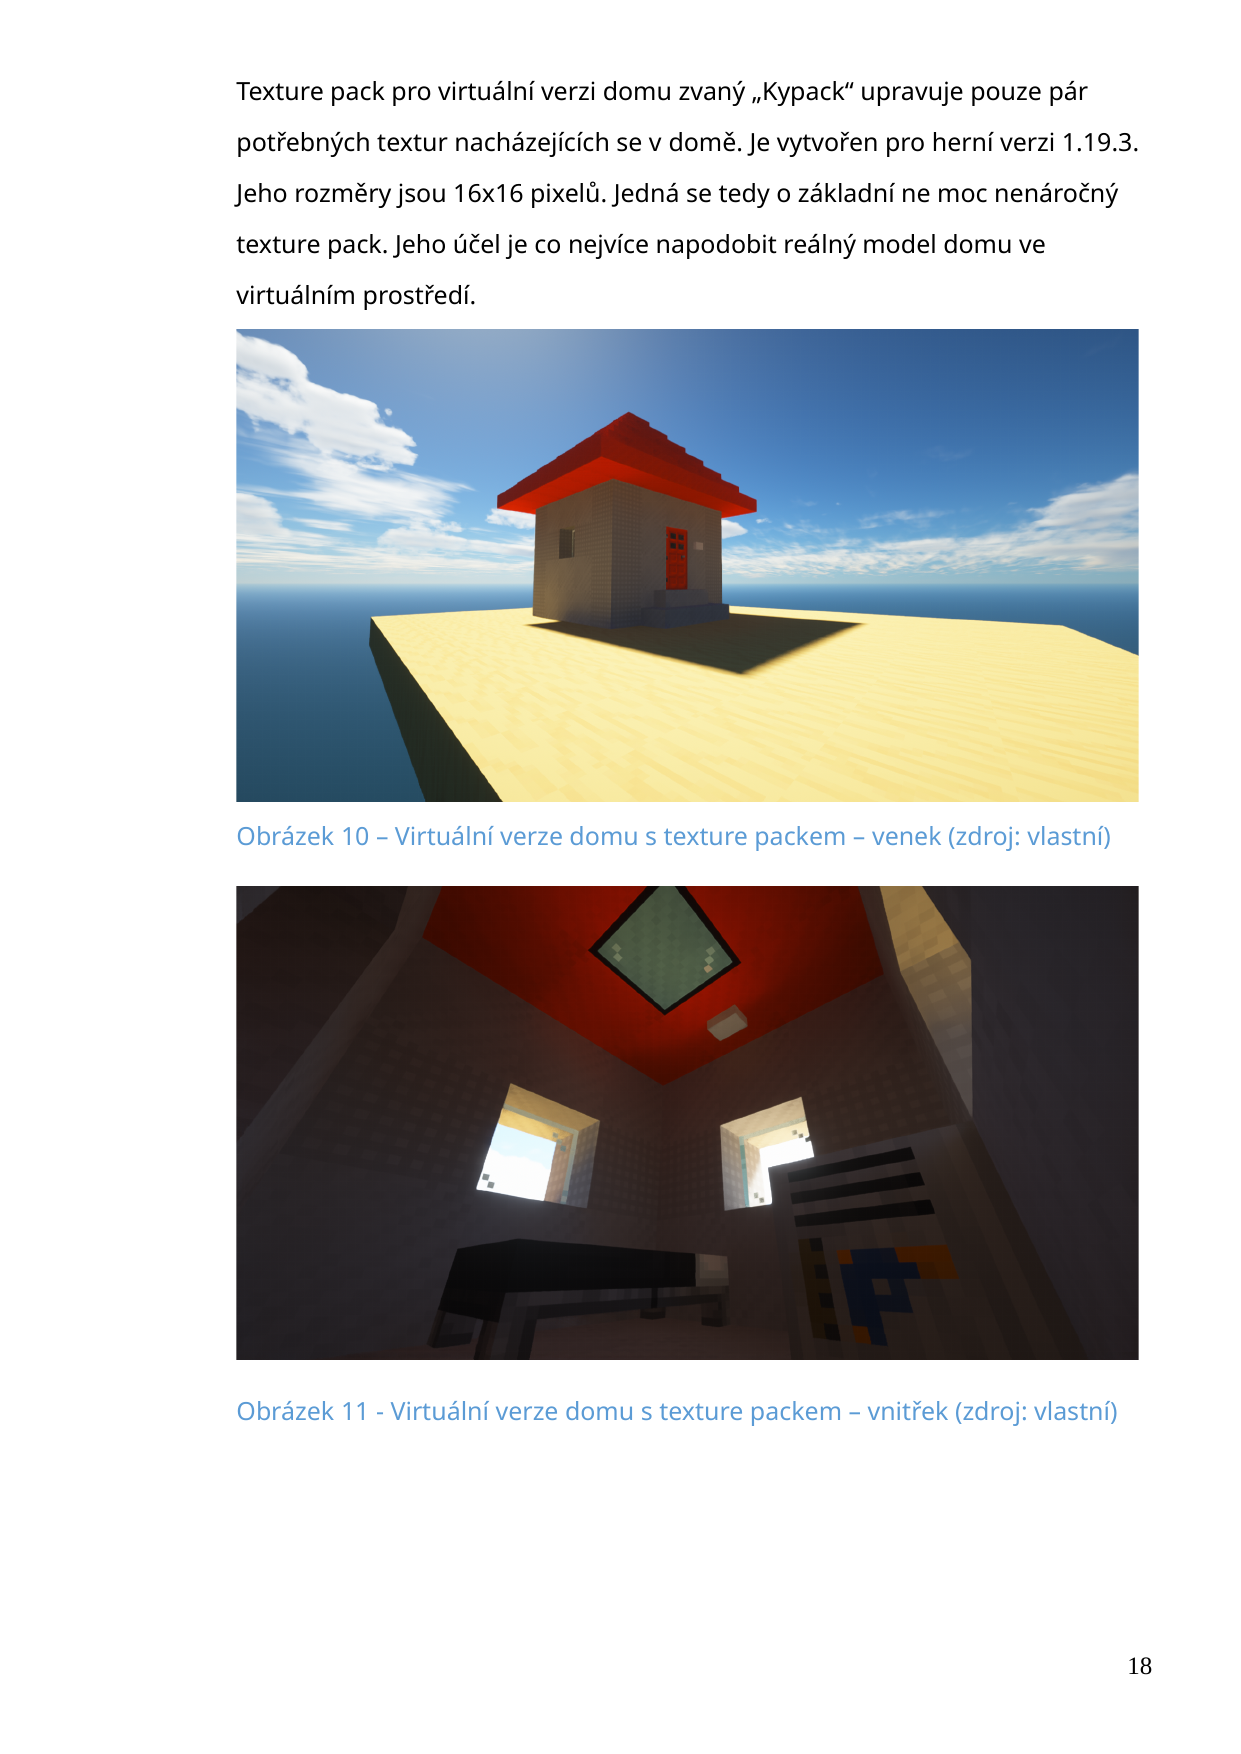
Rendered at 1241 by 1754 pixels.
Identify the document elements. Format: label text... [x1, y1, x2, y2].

text Obrázek 10 – Virtuální verze domu s texture packem – venek (zdroj: vlastní) [236, 819, 1152, 853]
picture [236, 886, 1139, 1360]
text Obrázek 11 - Virtuální verze domu s texture packem – vnitřek (zdroj: vlastní) [236, 1393, 1152, 1427]
picture [236, 329, 1139, 802]
text Texture pack pro virtuální verzi domu zvaný „Kypack“ upravuje pouze pár potřebných textur nacházejících se v domě. Je vytvořen pro herní verzi 1.19.3. Jeho rozměry jsou 16x16 pixelů. Jedná se tedy o základní ne moc nenáročný texture pack. Jeho účel je co nejvíce napodobit reálný model domu ve virtuálním prostředí. [236, 74, 1152, 312]
